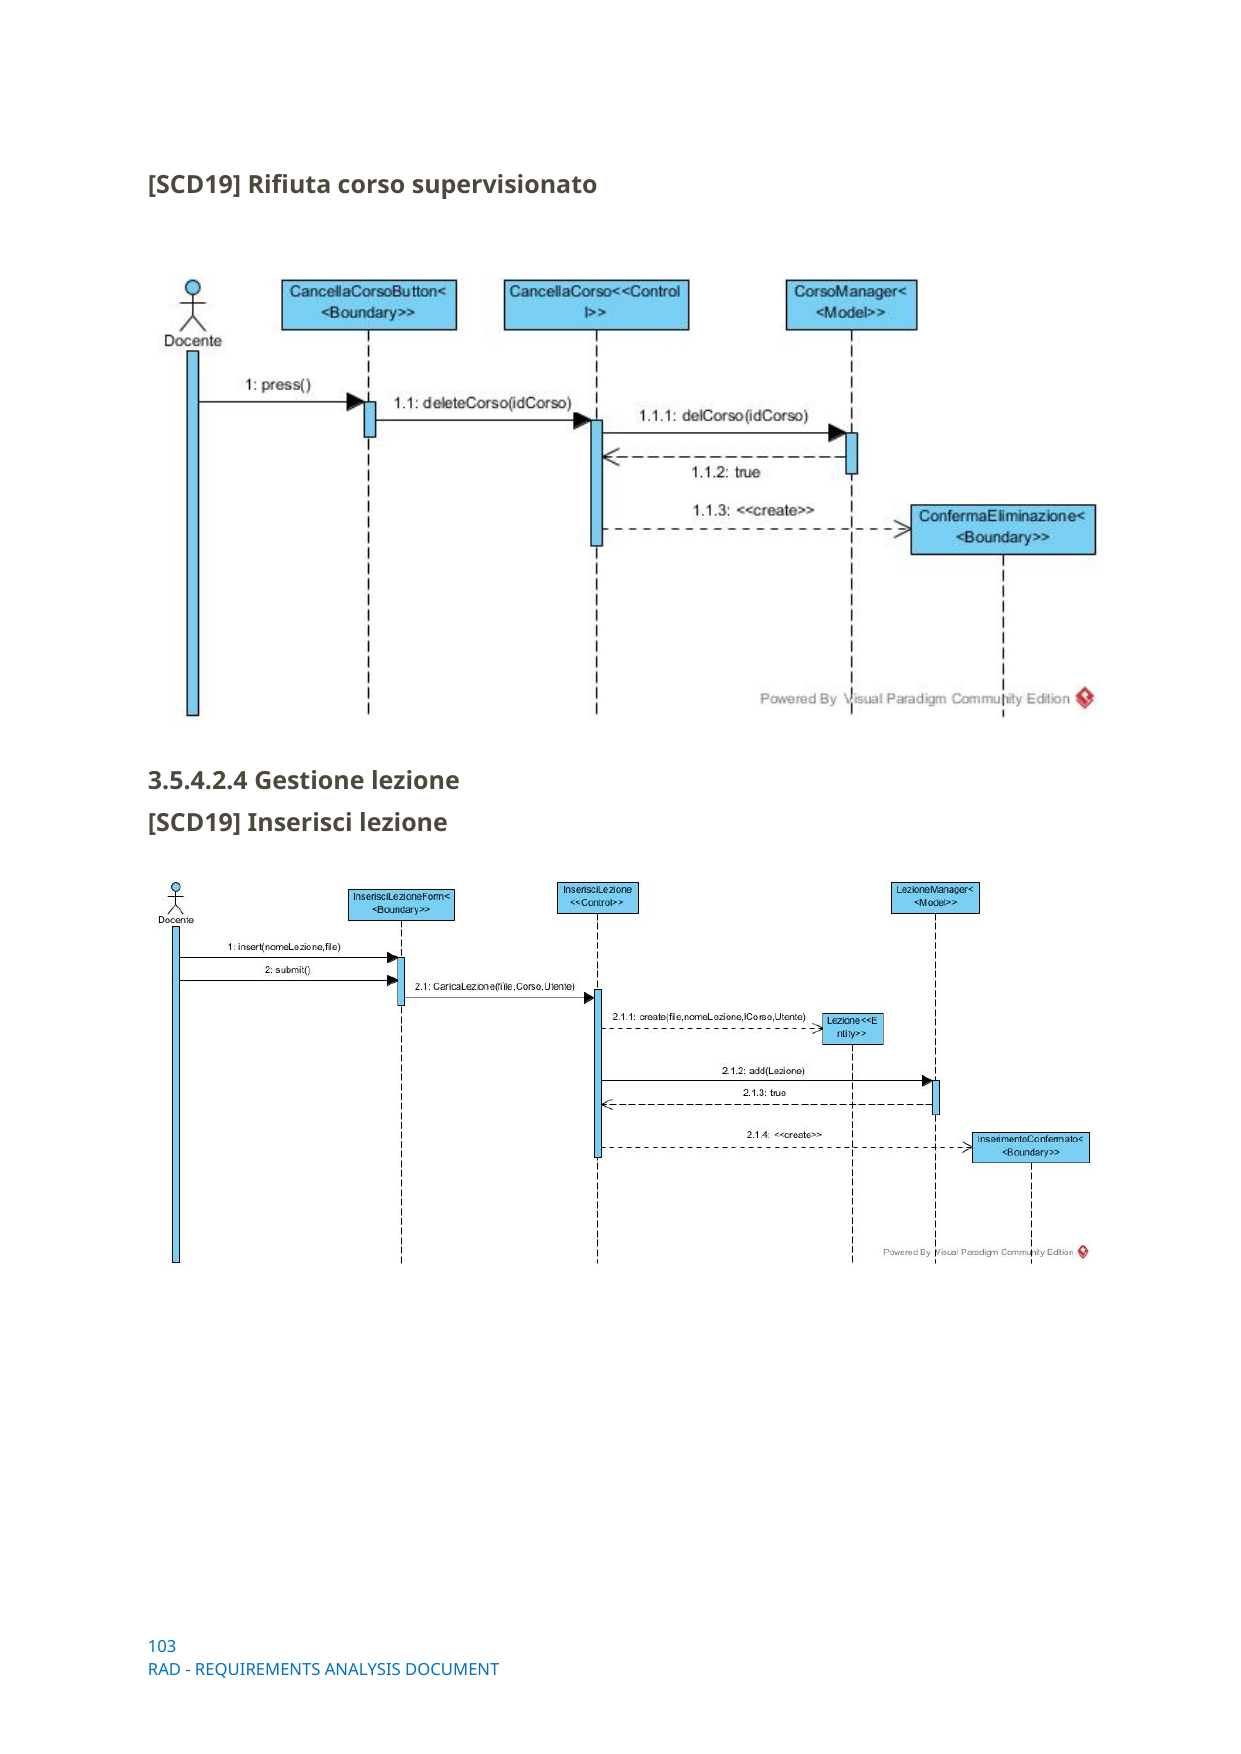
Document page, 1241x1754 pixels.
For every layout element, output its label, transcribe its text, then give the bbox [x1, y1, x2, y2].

subtitle 3.5.4.2.4 Gestione lezione [148, 762, 1092, 796]
subtitle [SCD19] Rifiuta corso supervisionato [148, 166, 1092, 200]
picture [147, 880, 1093, 1266]
text [SCD19] Inserisci lezione [148, 805, 1092, 839]
picture [147, 277, 1102, 722]
